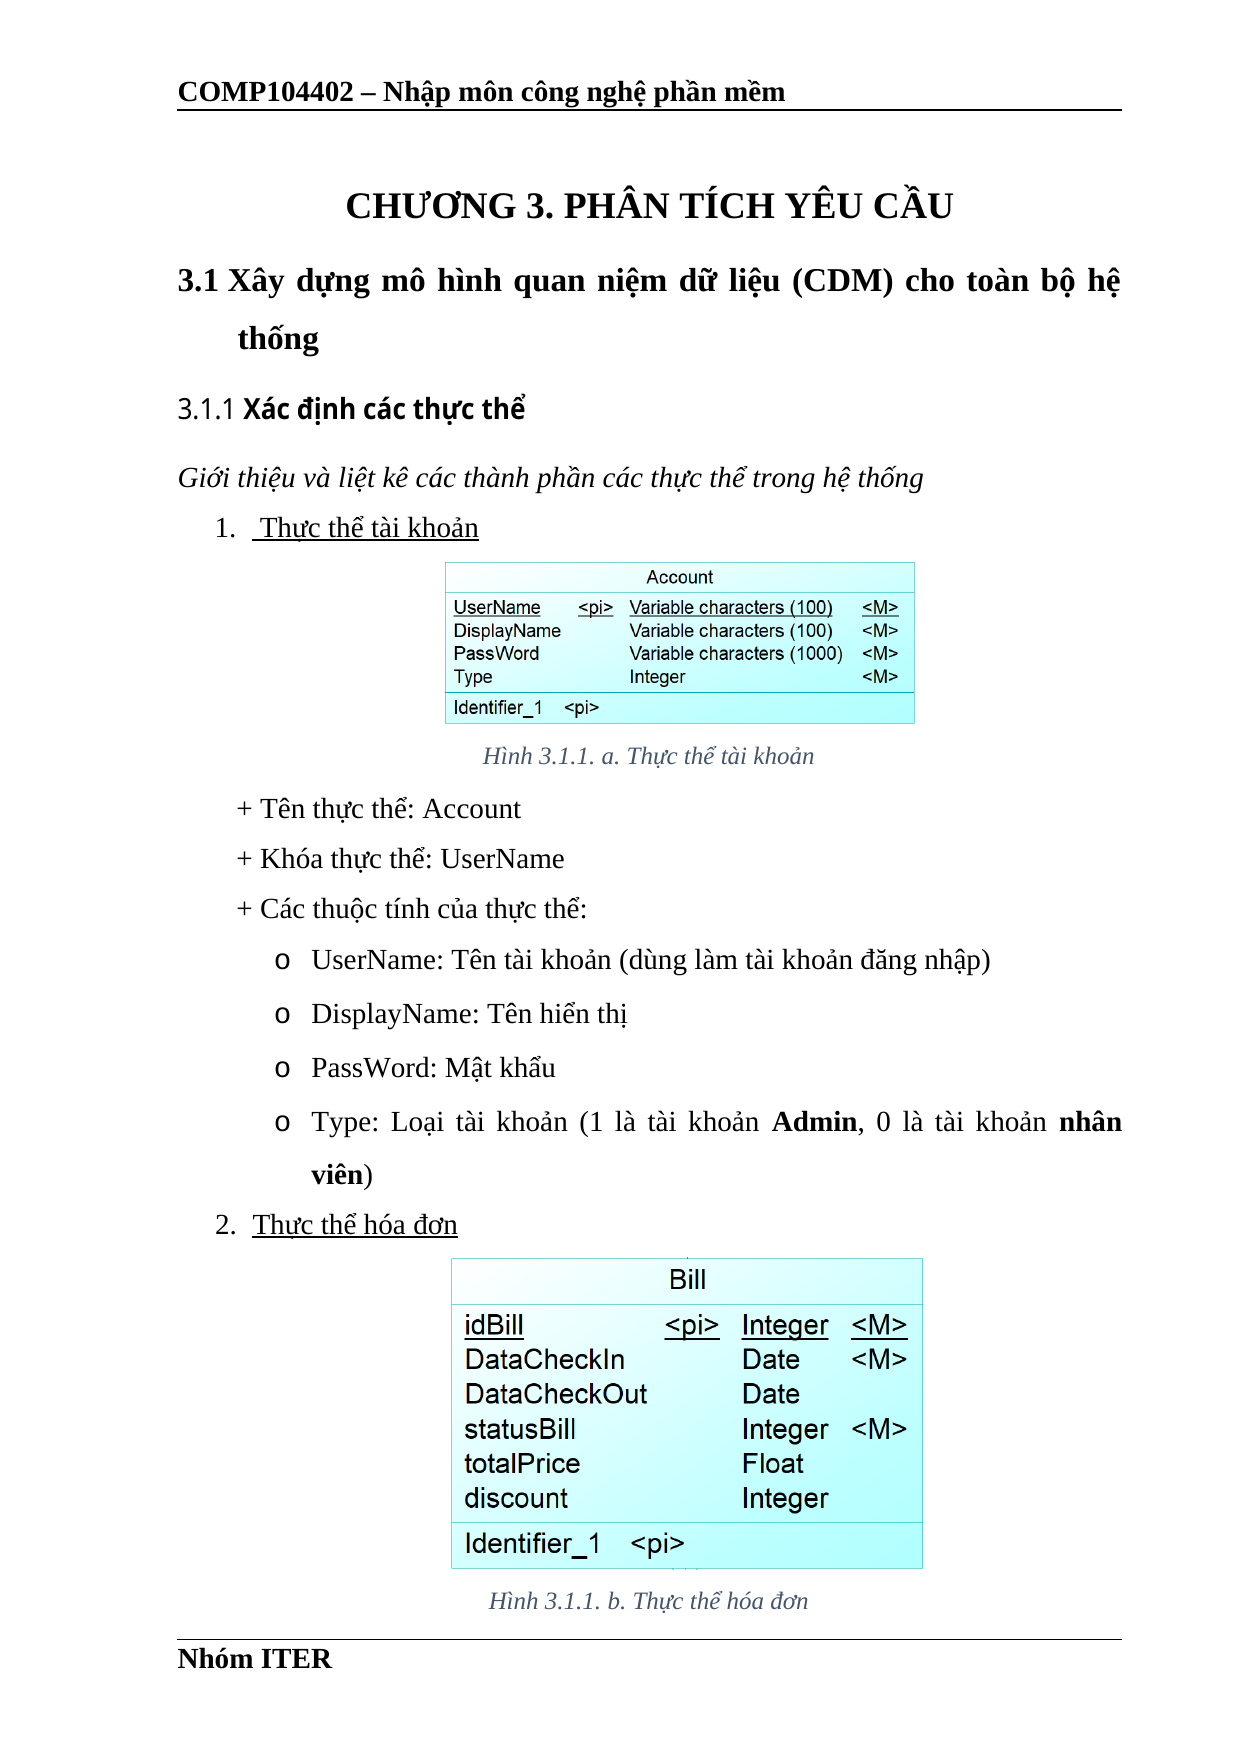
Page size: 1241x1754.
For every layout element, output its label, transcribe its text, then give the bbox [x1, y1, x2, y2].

list PassWord: Mật khẩu [274, 1067, 1122, 1103]
subtitle Xác định các thực thể [177, 405, 1122, 444]
text Giới thiệu và liệt kê các thành phần các thực thể trong hệ thống [177, 477, 1122, 510]
list Thực thể hóa đơn [215, 1224, 1122, 1257]
subtitle Xây dựng mô hình quan niệm dữ liệu (CDM) cho toàn bộ hệ thống [177, 277, 1122, 373]
picture [443, 577, 916, 742]
text Hình 3.1.1. a. Thực thể tài khoản [177, 758, 1122, 787]
picture [451, 1274, 924, 1587]
list + Các thuộc tính của thực thể: [236, 908, 1122, 942]
list Type: Loại tài khoản (1 là tài khoản Admin, 0 là tài khoản nhân viên) [274, 1121, 1122, 1207]
list DisplayName: Tên hiển thị [274, 1013, 1122, 1049]
text Hình 3.1.1. b. Thực thể hóa đơn [177, 1603, 1122, 1632]
list + Khóa thực thể: UserName [236, 858, 1122, 891]
list Thực thể tài khoản [236, 527, 1122, 561]
subtitle PHÂN TÍCH YÊU CẦU [177, 183, 1122, 227]
list UserName: Tên tài khoản (dùng làm tài khoản đăng nhập) [274, 958, 1122, 994]
list + Tên thực thể: Account [236, 808, 1122, 841]
